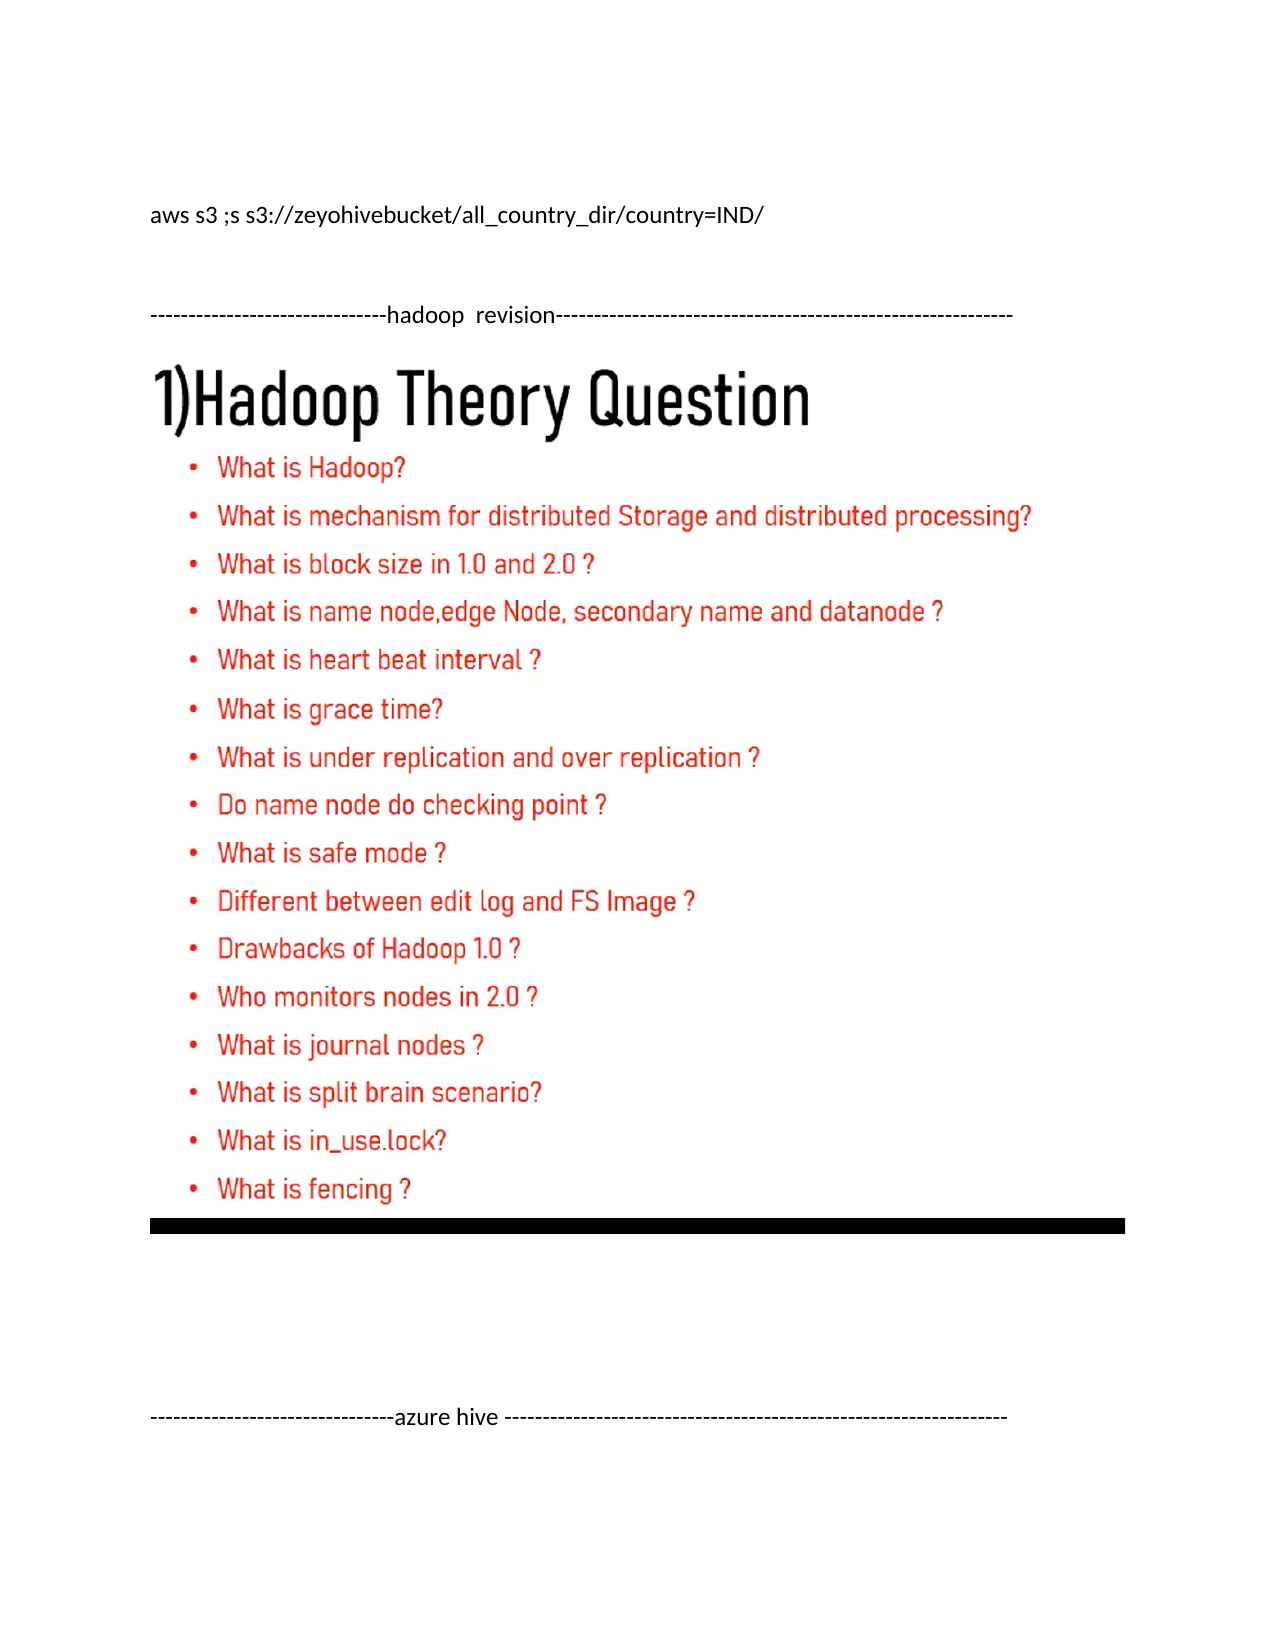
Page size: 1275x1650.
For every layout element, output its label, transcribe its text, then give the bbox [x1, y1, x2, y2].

text aws s3 ;s s3://zeyohivebucket/all_country_dir/country=IND/ [150, 199, 1125, 230]
text --------------------------------azure hive ------------------------------------------------------------------ [150, 1401, 1125, 1432]
text -------------------------------hadoop revision------------------------------------------------------------ [150, 299, 1125, 329]
picture [150, 348, 1125, 1234]
